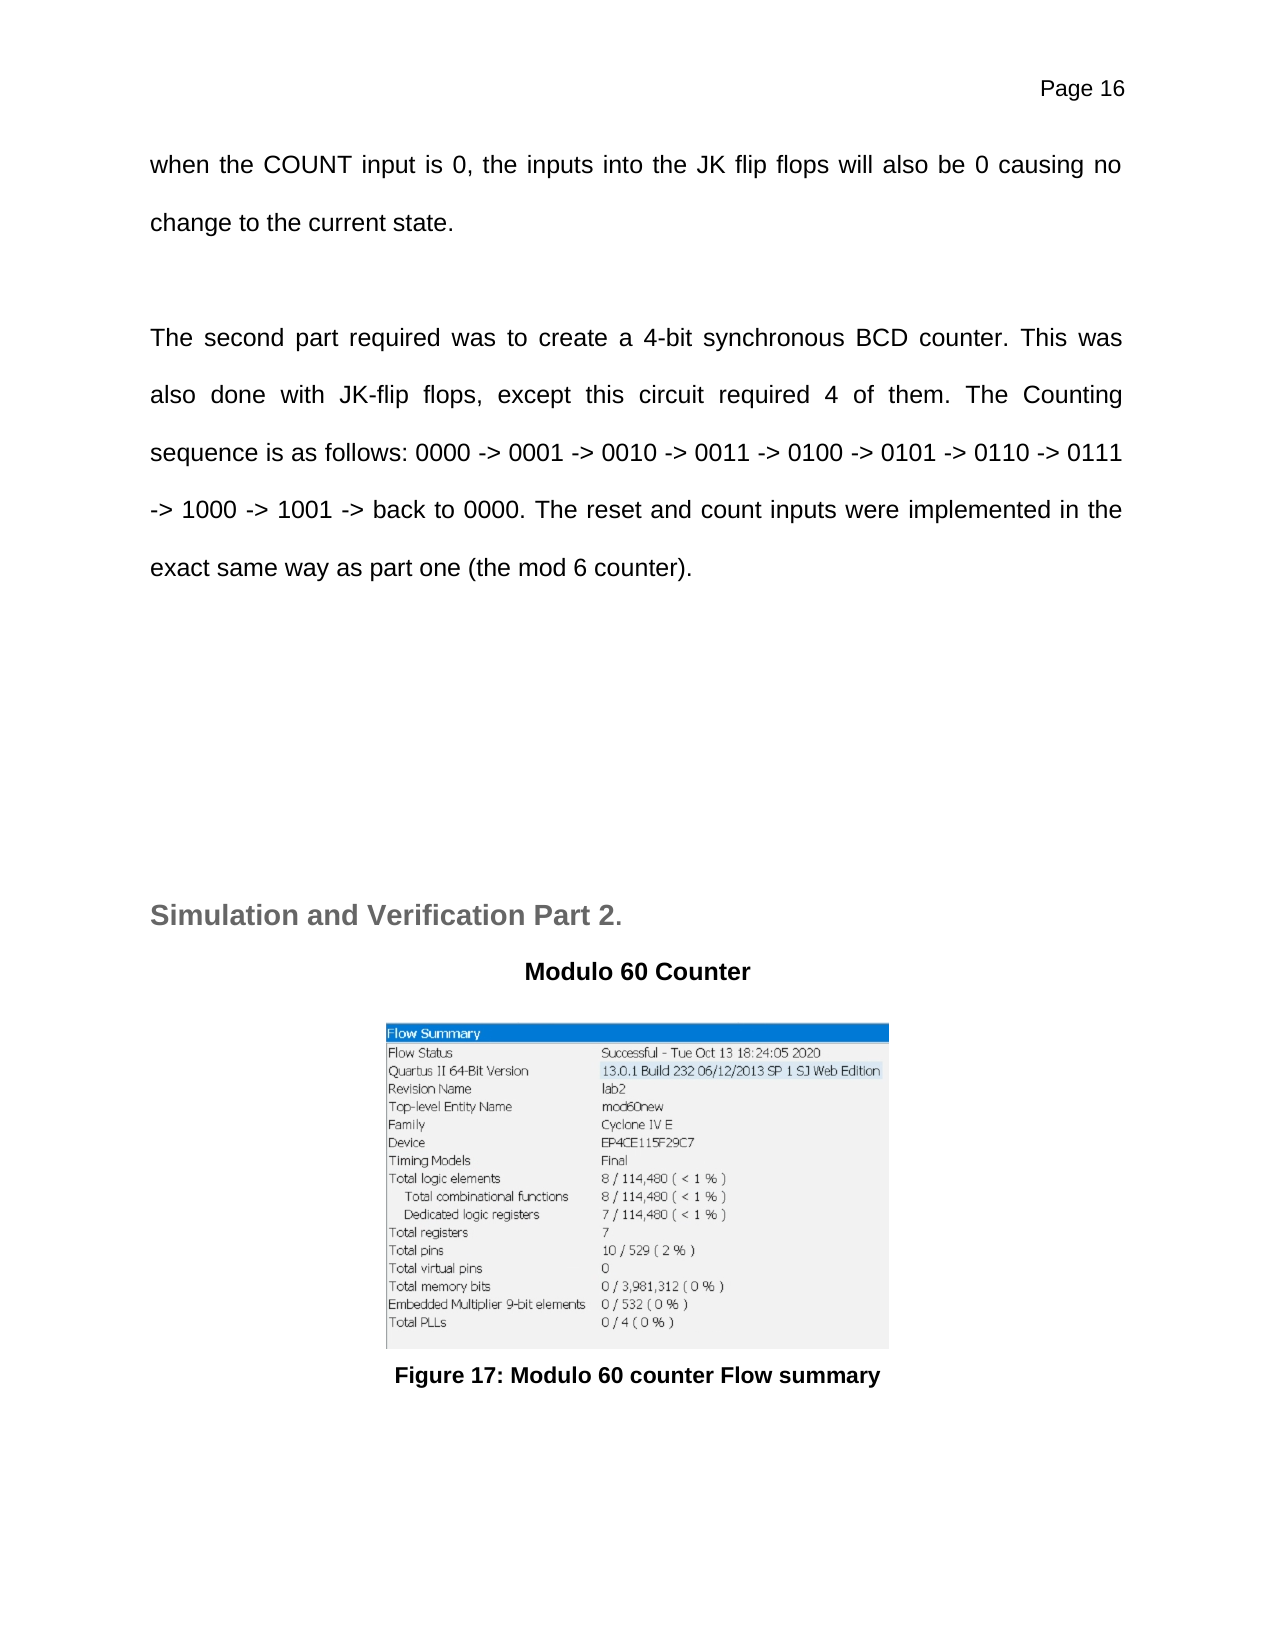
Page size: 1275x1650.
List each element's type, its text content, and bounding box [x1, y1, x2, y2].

text Figure 17: Modulo 60 counter Flow summary [150, 1362, 1125, 1388]
text Modulo 60 Counter [150, 957, 1125, 985]
text The second part required was to create a 4-bit synchronous BCD counter. This was also done with JK-flip flops, except this circuit required 4 of them. The Counting sequence is as follows: 0000 -> 0001 -> 0010 -> 0011 -> 0100 -> 0101 -> 0110 -> 0111 -> 1000 -> 1001 -> back to 0000. The reset and count inputs were implemented in the exact same way as part one (the mod 6 counter). [150, 322, 1125, 581]
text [150, 150, 1125, 236]
picture [386, 1022, 889, 1349]
subtitle Simulation and Verification Part 2. [150, 898, 1125, 931]
